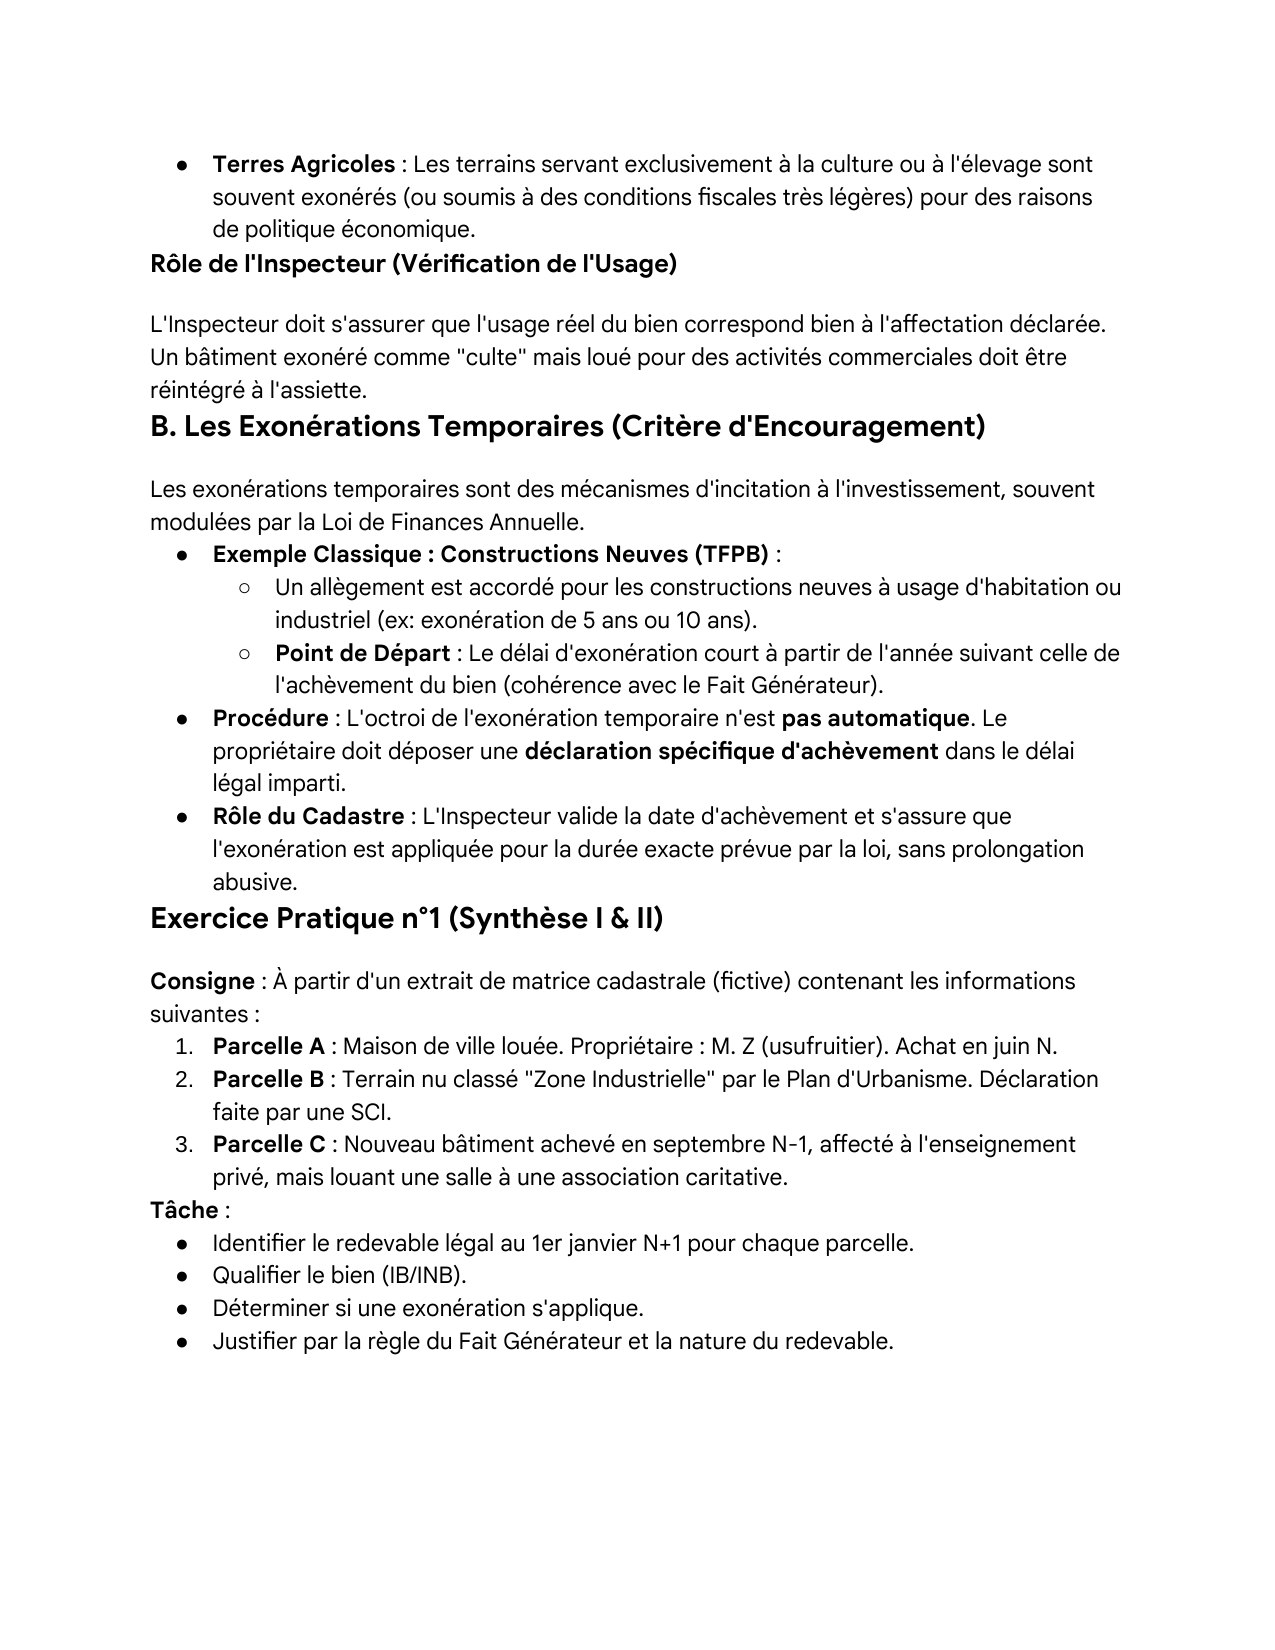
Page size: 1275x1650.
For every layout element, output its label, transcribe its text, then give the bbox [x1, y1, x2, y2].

list Rôle du Cadastre : L'Inspecteur valide la date d'achèvement et s'assure que l'exonération est appliquée pour la durée exacte prévue par la loi, sans prolongation abusive. [175, 802, 1125, 896]
text Consigne : À partir d'un extrait de matrice cadastrale (fictive) contenant les informations suivantes : [150, 967, 1125, 1028]
list Un allègement est accordé pour les constructions neuves à usage d'habitation ou industriel (ex: exonération de 5 ans ou 10 ans). [237, 573, 1125, 635]
subtitle B. Les Exonérations Temporaires (Critère d'Encouragement) [150, 408, 1125, 445]
subtitle Rôle de l'Inspecteur (Vérification de l'Usage) [150, 248, 1125, 279]
list Parcelle A : Maison de ville louée. Propriétaire : M. Z (usufruitier). Achat en juin N. [175, 1032, 1125, 1061]
list Identifier le redevable légal au 1er janvier N+1 pour chaque parcelle. [175, 1229, 1125, 1257]
subtitle Exercice Pratique n°1 (Synthèse I & II) [150, 900, 1125, 937]
text Les exonérations temporaires sont des mécanismes d'incitation à l'investissement, souvent modulées par la Loi de Finances Annuelle. [150, 475, 1125, 537]
list Exemple Classique : Constructions Neuves (TFPB) : [175, 541, 1125, 569]
list Qualifier le bien (IB/INB). [175, 1261, 1125, 1290]
list Parcelle C : Nouveau bâtiment achevé en septembre N-1, affecté à l'enseignement privé, mais louant une salle à une association caritative. [175, 1131, 1125, 1192]
list Parcelle B : Terrain nu classé "Zone Industrielle" par le Plan d'Urbanisme. Déclaration faite par une SCI. [175, 1065, 1125, 1127]
text Tâche : [150, 1196, 1125, 1225]
list Déterminer si une exonération s'applique. [175, 1294, 1125, 1323]
list Point de Départ : Le délai d'exonération court à partir de l'année suivant celle de l'achèvement du bien (cohérence avec le Fait Générateur). [237, 639, 1125, 700]
text L'Inspecteur doit s'assurer que l'usage réel du bien correspond bien à l'affectation déclarée. Un bâtiment exonéré comme "culte" mais loué pour des activités commerciales doit être réintégré à l'assiette. [150, 310, 1125, 404]
list Terres Agricoles : Les terrains servant exclusivement à la culture ou à l'élevage sont souvent exonérés (ou soumis à des conditions fiscales très légères) pour des raisons de politique économique. [175, 150, 1125, 244]
list Justifier par la règle du Fait Générateur et la nature du redevable. [175, 1327, 1125, 1356]
list Procédure : L'octroi de l'exonération temporaire n'est pas automatique. Le propriétaire doit déposer une déclaration spécifique d'achèvement dans le délai légal imparti. [175, 704, 1125, 798]
